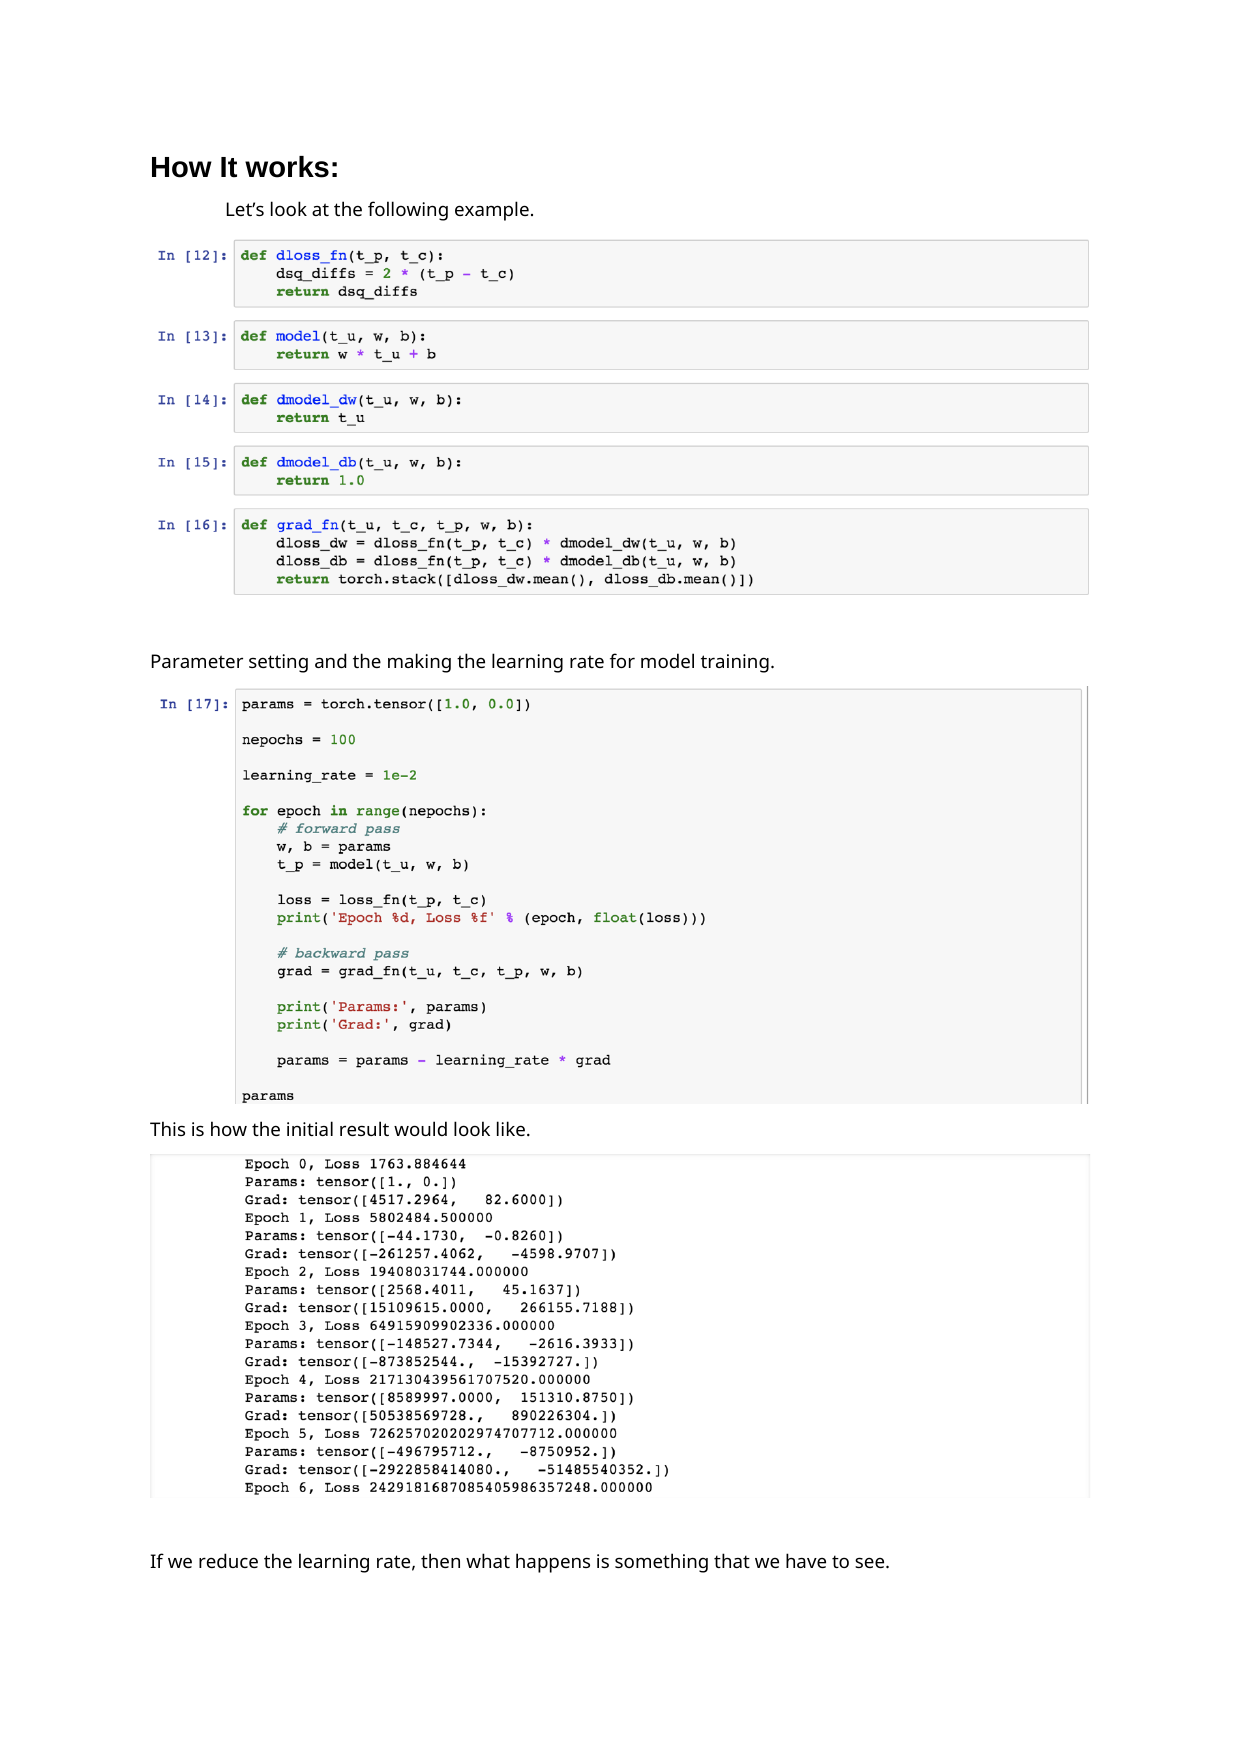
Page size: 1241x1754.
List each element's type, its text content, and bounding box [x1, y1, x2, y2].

picture [150, 1154, 1091, 1498]
subtitle How It works: [150, 150, 1090, 183]
text Parameter setting and the making the learning rate for model training. [150, 649, 1090, 674]
text If we reduce the learning rate, then what happens is something that we have to see. [150, 1548, 1090, 1574]
picture [150, 234, 1091, 599]
text Let’s look at the following example. [150, 196, 1090, 222]
picture [150, 686, 1091, 1104]
text This is how the initial result would look like. [150, 1116, 1090, 1142]
